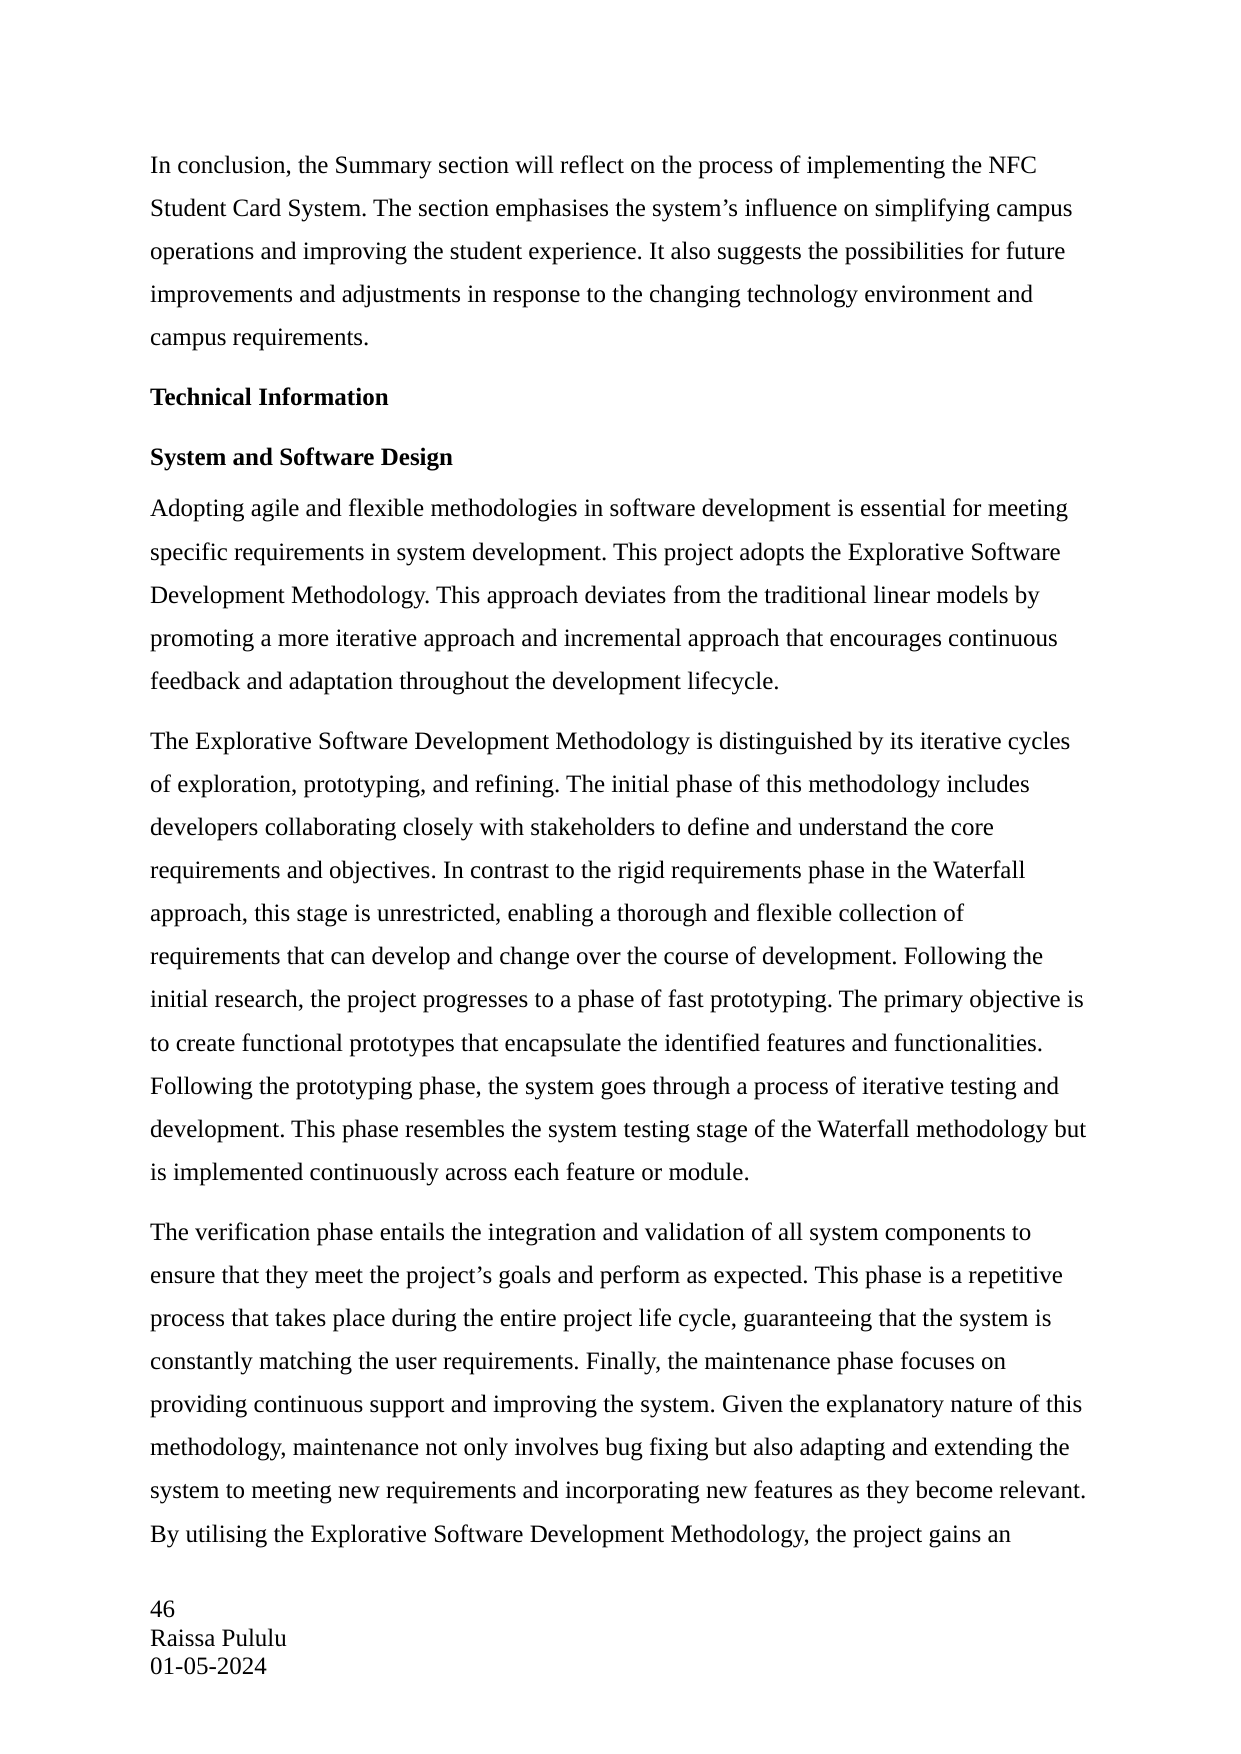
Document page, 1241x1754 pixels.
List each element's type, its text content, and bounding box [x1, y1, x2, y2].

text Adopting agile and flexible methodologies in software development is essential for meeting specific requirements in system development. This project adopts the Explorative Software Development Methodology. This approach deviates from the traditional linear models by promoting a more iterative approach and incremental approach that encourages continuous feedback and adaptation throughout the development lifecycle. [150, 493, 1090, 695]
subtitle System and Software Design [150, 442, 1090, 471]
text In conclusion, the Summary section will reflect on the process of implementing the NFC Student Card System. The section emphasises the system’s influence on simplifying campus operations and improving the student experience. It also suggests the possibilities for future improvements and adjustments in response to the changing technology environment and campus requirements. [150, 150, 1090, 351]
subtitle Technical Information [150, 382, 1090, 411]
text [150, 1217, 1090, 1547]
text The Explorative Software Development Methodology is distinguished by its iterative cycles of exploration, prototyping, and refining. The initial phase of this methodology includes developers collaborating closely with stakeholders to define and understand the core requirements and objectives. In contrast to the rigid requirements phase in the Waterfall approach, this stage is unrestricted, enabling a thorough and flexible collection of requirements that can develop and change over the course of development. Following the initial research, the project progresses to a phase of fast prototyping. The primary objective is to create functional prototypes that encapsulate the identified features and functionalities. Following the prototyping phase, the system goes through a process of iterative testing and development. This phase resembles the system testing stage of the Waterfall methodology but is implemented continuously across each feature or module. [150, 726, 1090, 1186]
